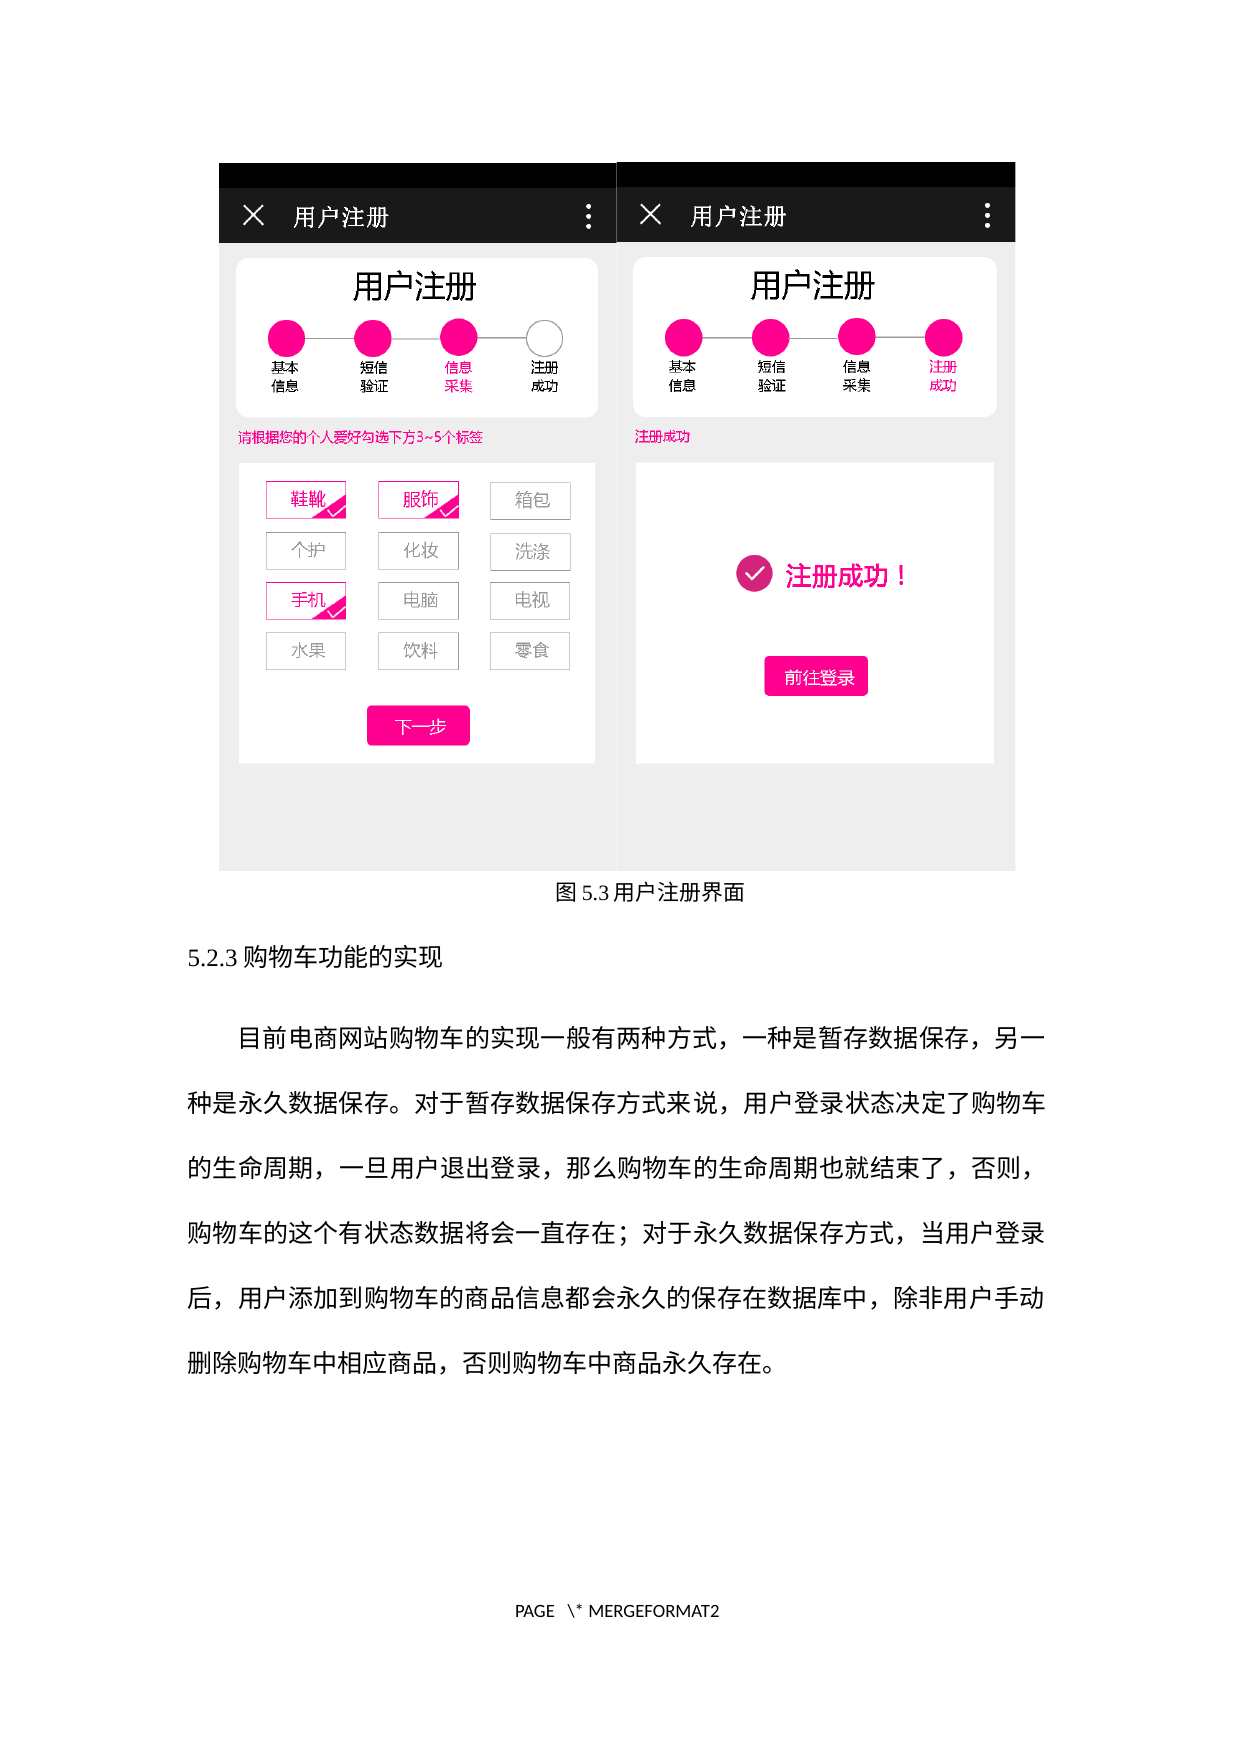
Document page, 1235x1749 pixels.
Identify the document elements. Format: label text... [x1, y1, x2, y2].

text 5.2.3 购物车功能的实现 [187, 923, 1047, 988]
text 图5.3用户注册界面 [187, 874, 1047, 907]
picture [219, 162, 1016, 871]
text 目前电商网站购物车的实现一般有两种方式，一种是暂存数据保存，另一种是永久数据保存。对于暂存数据保存方式来说，用户登录状态决定了购物车的生命周期，一旦用户退出登录，那么购物车的生命周期也就结束了，否则，购物车的这个有状态数据将会一直存在；对于永久数据保存方式，当用户登录后，用户添加到购物车的商品信息都会永久的保存在数据库中，除非用户手动删除购物车中相应商品，否则购物车中商品永久存在。 [187, 1004, 1047, 1394]
